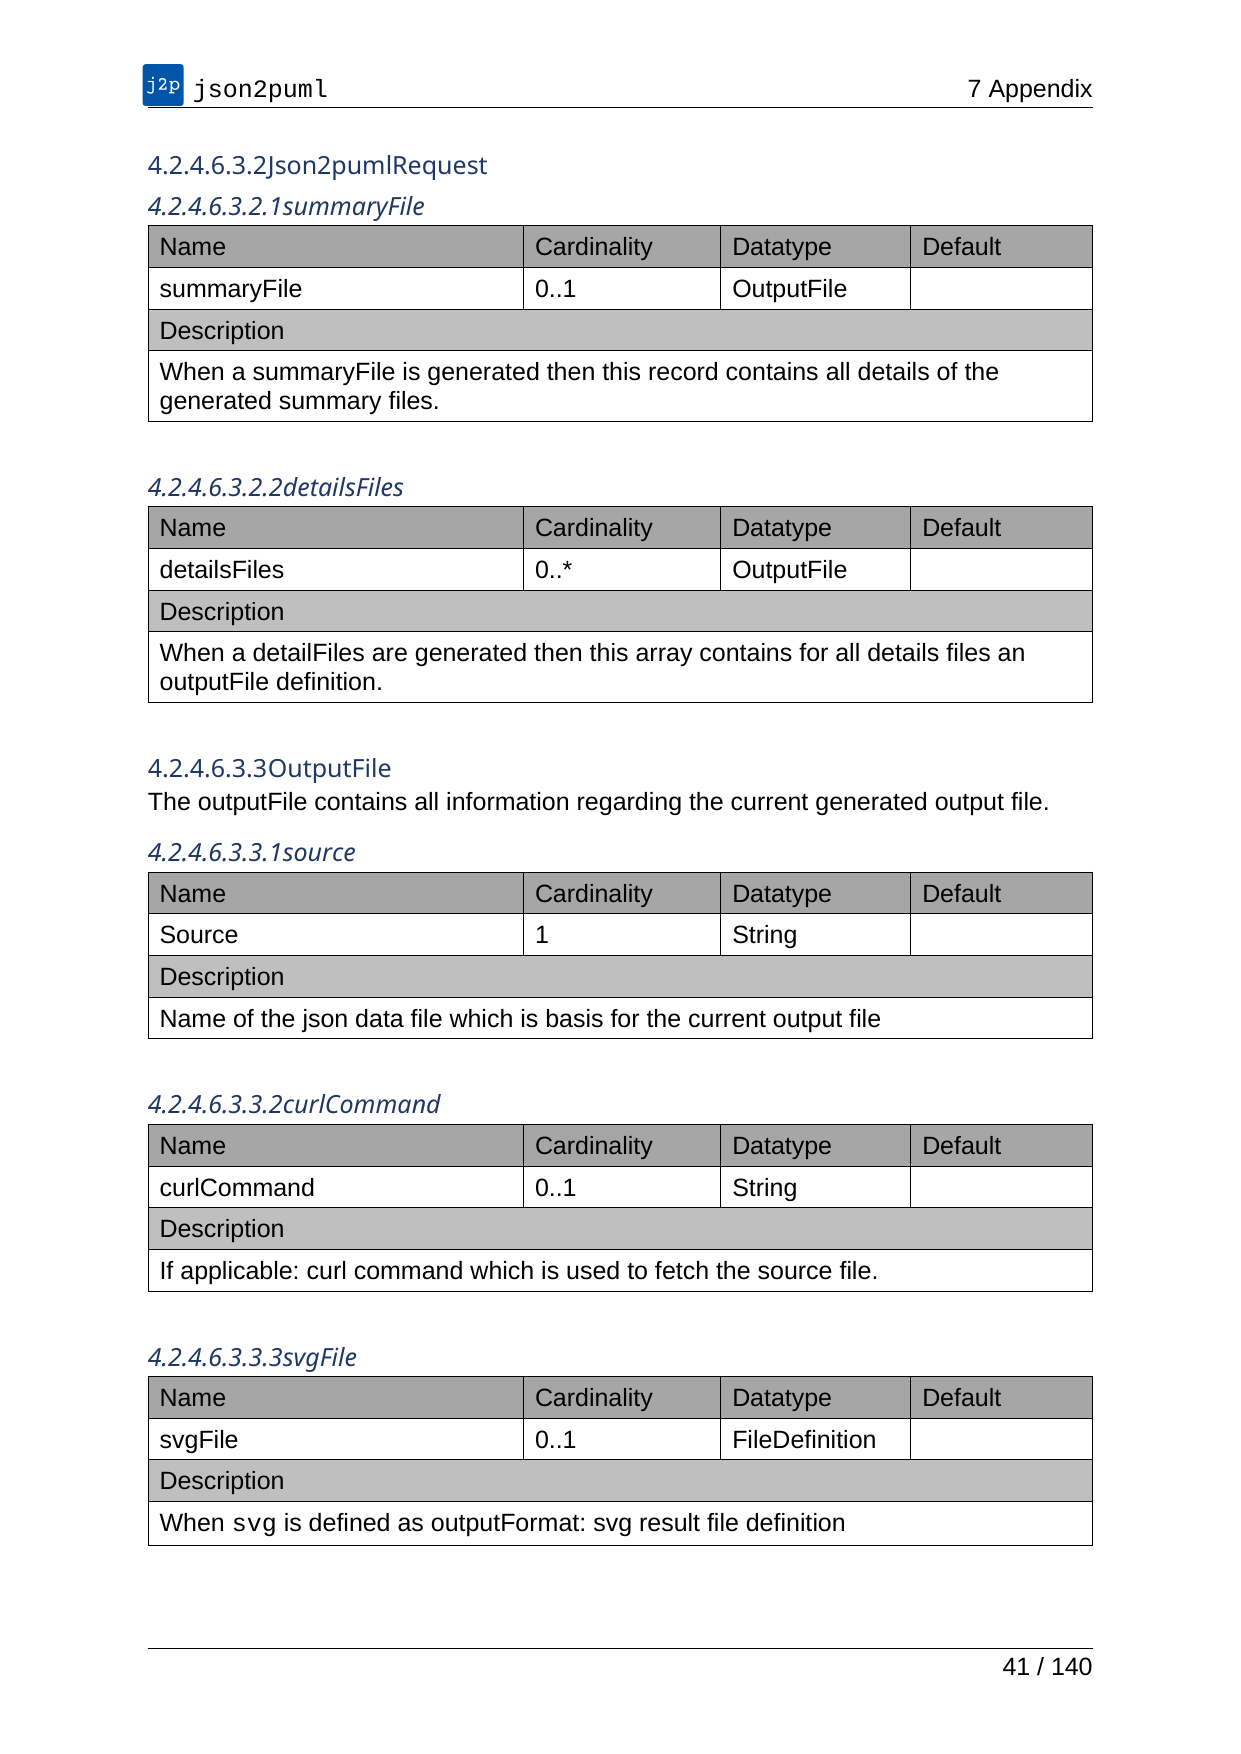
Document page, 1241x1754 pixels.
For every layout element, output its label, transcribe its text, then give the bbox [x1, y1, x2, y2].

table_header Datatype [721, 1377, 910, 1418]
table_header Cardinality [524, 1125, 720, 1166]
table_cell Source [149, 914, 523, 955]
table_header Default [911, 507, 1092, 548]
table_header Default [911, 226, 1092, 267]
table_cell svgFile [149, 1419, 523, 1459]
table_header Name [149, 226, 523, 267]
table_header Datatype [721, 226, 910, 267]
table_cell curlCommand [149, 1167, 523, 1207]
table_cell String [721, 1167, 910, 1207]
table_cell Description [149, 591, 1092, 631]
table_cell FileDefinition [721, 1419, 910, 1459]
table_header Cardinality [524, 507, 720, 548]
table_cell 0..* [524, 549, 720, 589]
table_header Name [149, 1125, 523, 1166]
table_header Name [149, 873, 523, 913]
table_cell summaryFile [149, 268, 523, 309]
table_cell [911, 549, 1092, 589]
table_cell Name of the json data file which is basis for the current output file [149, 998, 1092, 1038]
table_header Cardinality [524, 873, 720, 913]
table_cell 0..1 [524, 268, 720, 309]
table_header Datatype [721, 873, 910, 913]
table_header Name [149, 1377, 523, 1418]
table_cell [911, 1419, 1092, 1459]
table_cell 0..1 [524, 1167, 720, 1207]
table_cell When svg is defined as outputFormat: svg result file definition [149, 1502, 1092, 1545]
table_cell Description [149, 1208, 1092, 1249]
table_cell Description [149, 1460, 1092, 1501]
table_cell Description [149, 956, 1092, 997]
table_header Datatype [721, 1125, 910, 1166]
table_cell [911, 268, 1092, 309]
table_cell When a detailFiles are generated then this array contains for all details files an outputFile definition. [149, 632, 1092, 702]
table_header Cardinality [524, 1377, 720, 1418]
table_cell 1 [524, 914, 720, 955]
table_cell detailsFiles [149, 549, 523, 589]
table_cell Description [149, 310, 1092, 350]
table_header Datatype [721, 507, 910, 548]
table_cell OutputFile [721, 268, 910, 309]
picture [142, 64, 184, 106]
table_header Default [911, 873, 1092, 913]
subtitle OutputFile [148, 750, 1093, 784]
table_cell 0..1 [524, 1419, 720, 1459]
table_cell When a summaryFile is generated then this record contains all details of the generated summary files. [149, 351, 1092, 421]
text The outputFile contains all information regarding the current generated output file. [148, 787, 1093, 816]
table_cell String [721, 914, 910, 955]
subtitle curlCommand [148, 1087, 1093, 1121]
subtitle svgFile [148, 1339, 1093, 1373]
table_header Default [911, 1125, 1092, 1166]
table_header Name [149, 507, 523, 548]
subtitle source [148, 835, 1093, 869]
table_cell [911, 1167, 1092, 1207]
subtitle Json2pumlRequest [148, 148, 1093, 182]
table_cell [911, 914, 1092, 955]
subtitle detailsFiles [148, 469, 1093, 503]
table_cell If applicable: curl command which is used to fetch the source file. [149, 1250, 1092, 1291]
table_header Cardinality [524, 226, 720, 267]
table_cell OutputFile [721, 549, 910, 589]
table_header Default [911, 1377, 1092, 1418]
subtitle summaryFile [148, 188, 1093, 223]
